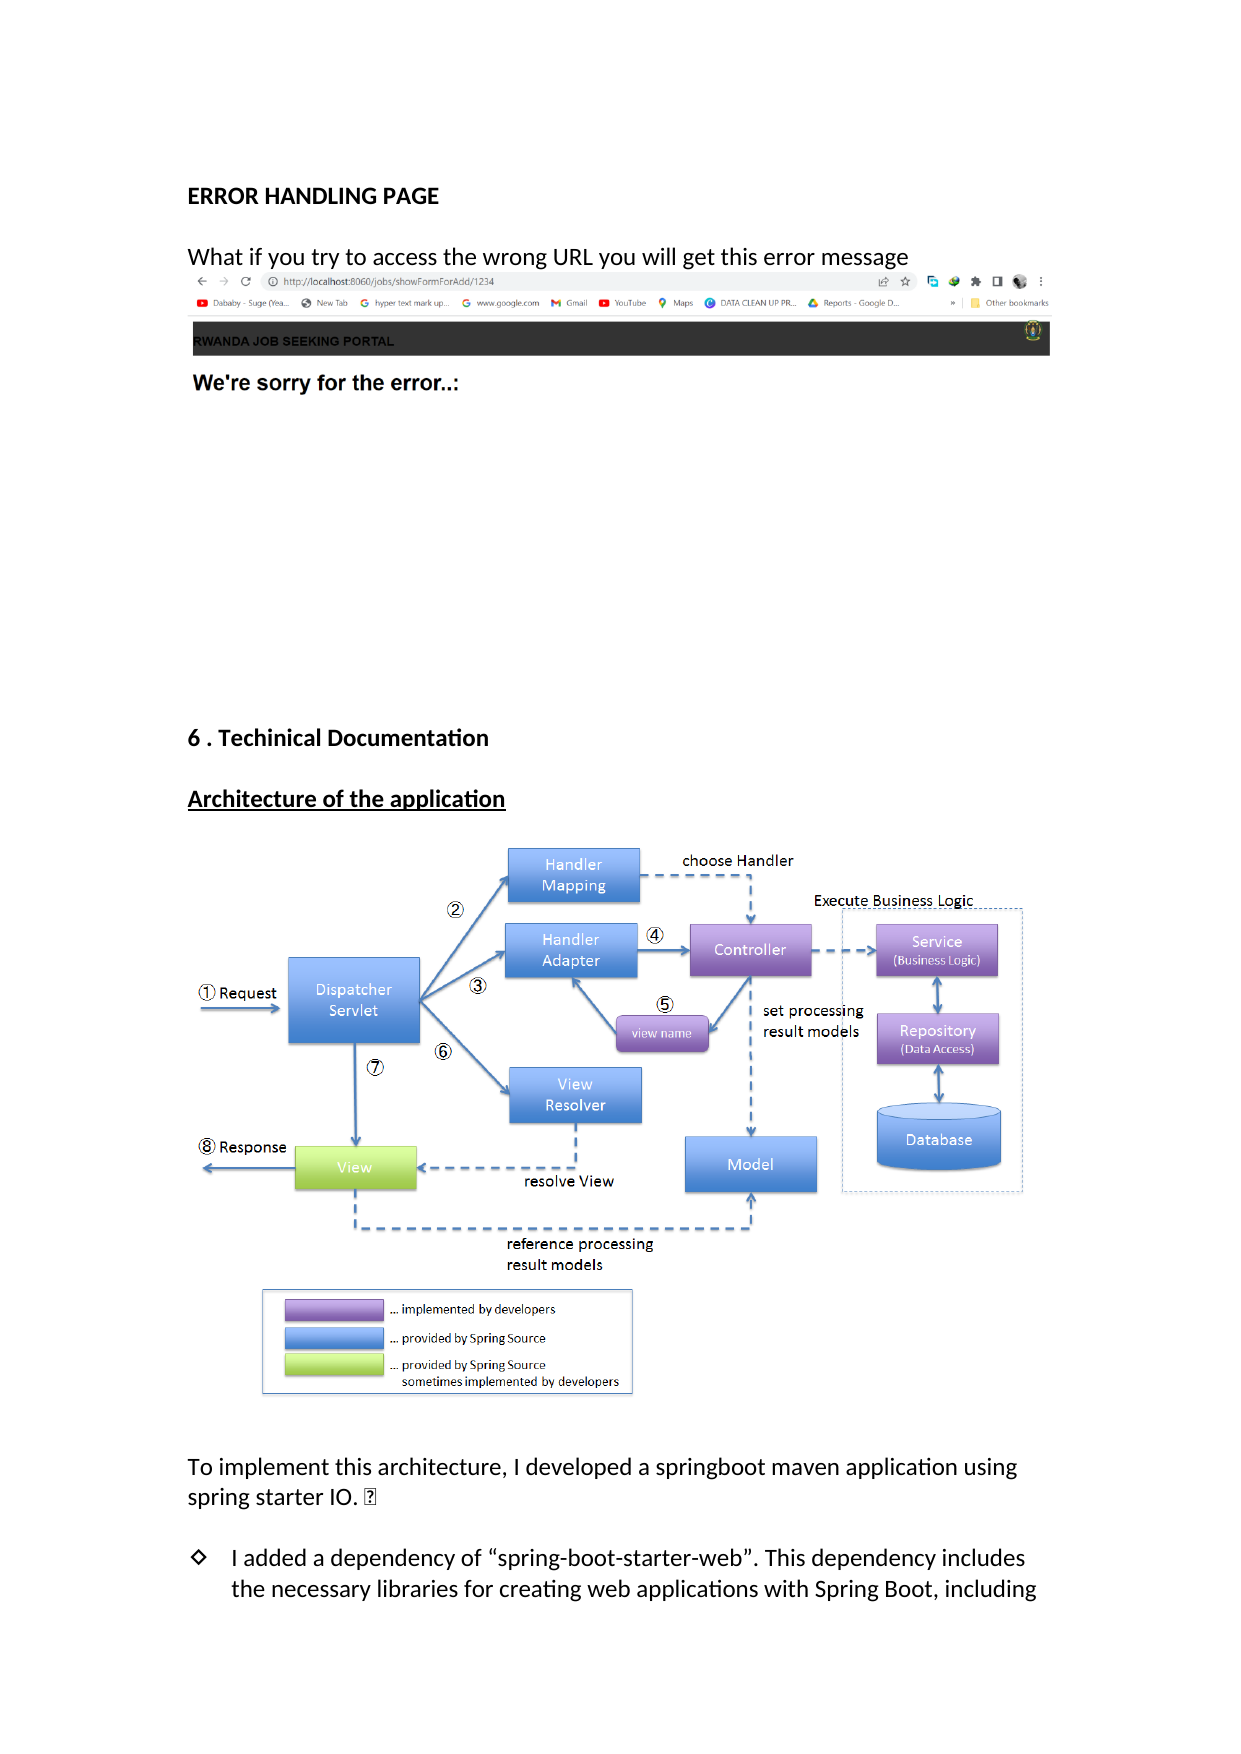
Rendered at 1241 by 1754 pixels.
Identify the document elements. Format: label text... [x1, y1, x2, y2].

text What if you try to access the wrong URL you will get this error message [187, 242, 1053, 272]
text ERROR HANDLING PAGE [187, 181, 1053, 211]
text Architecture of the application [187, 783, 1053, 814]
picture [187, 272, 1052, 662]
text 6 . Techinical Documentation [187, 722, 1053, 753]
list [187, 1543, 1053, 1604]
text To implement this architecture, I developed a springboot maven application using spring starter IO.  [187, 1451, 1053, 1512]
picture [187, 844, 1051, 1421]
